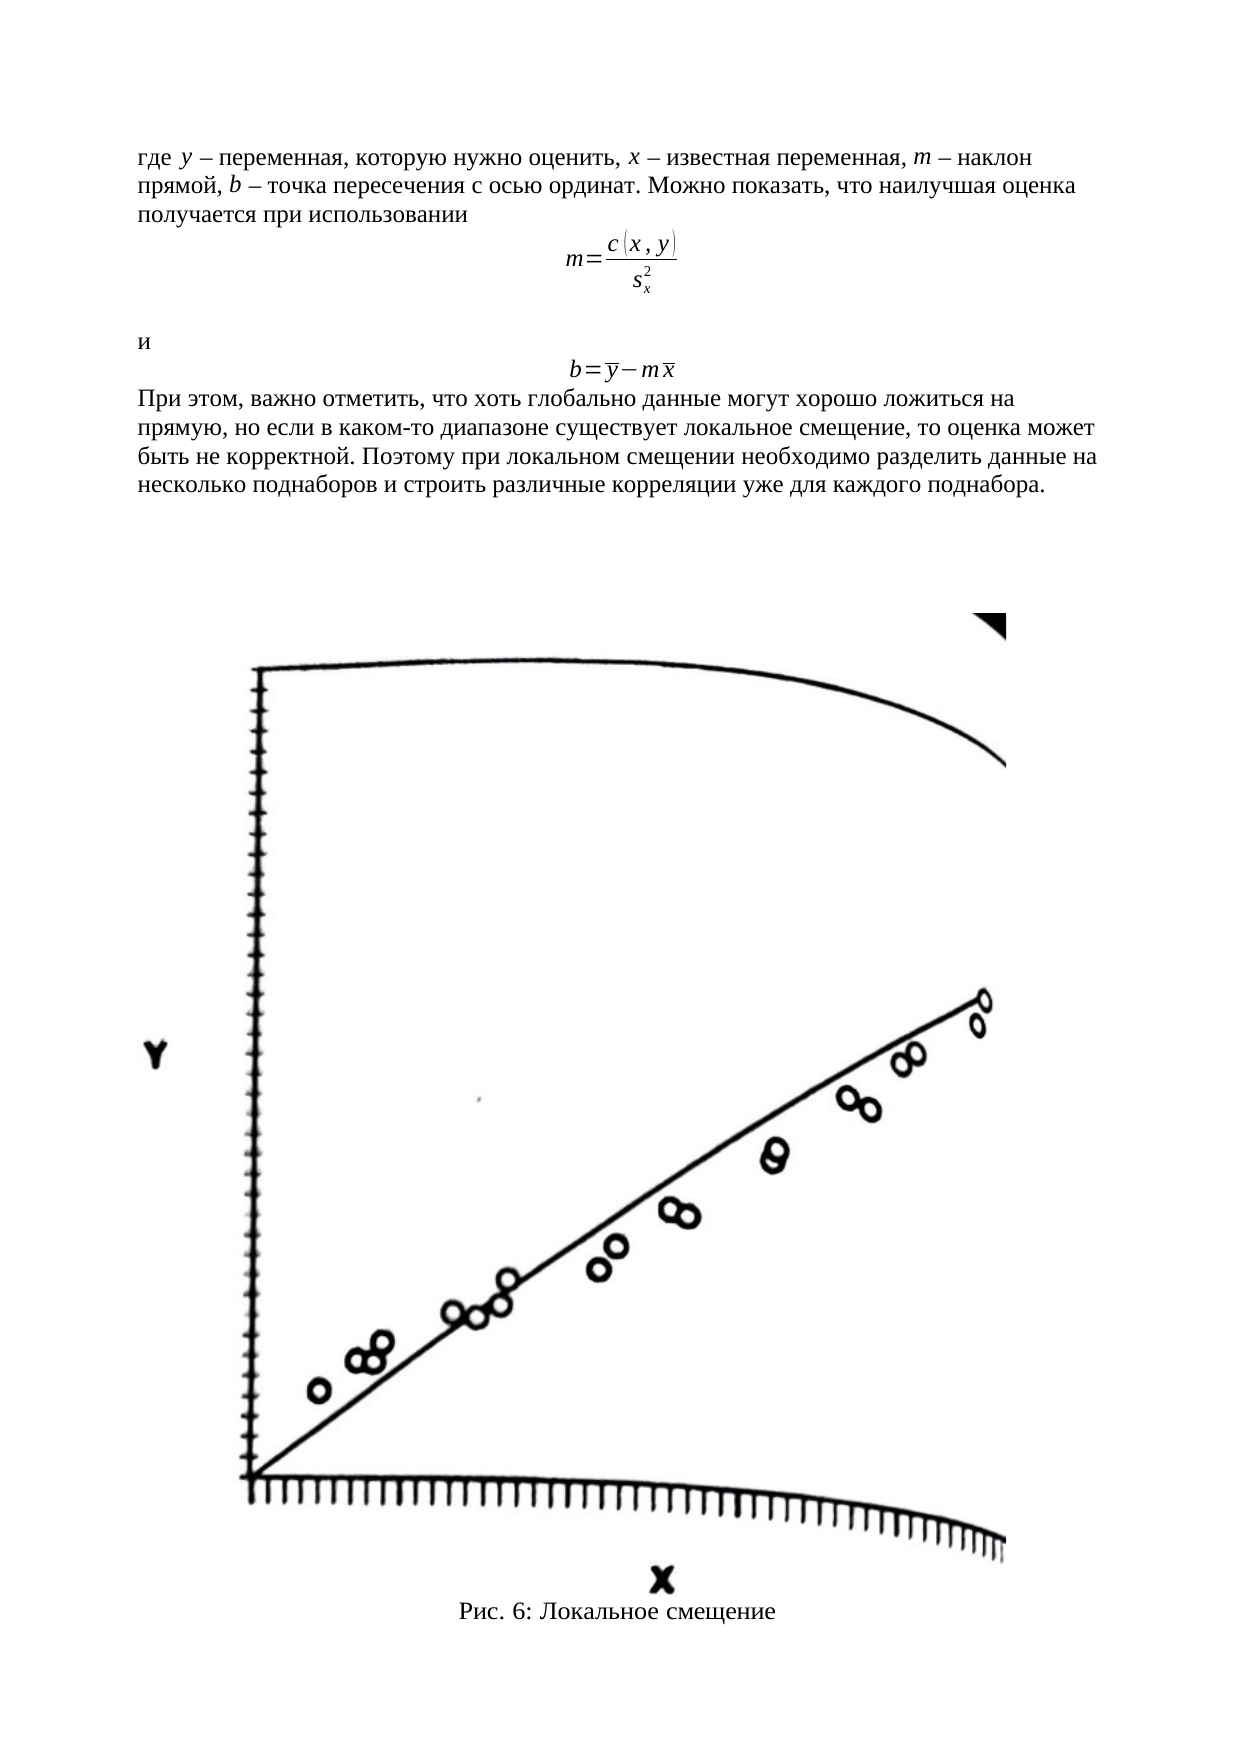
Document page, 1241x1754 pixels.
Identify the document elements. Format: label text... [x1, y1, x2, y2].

text При этом, важно отметить, что хоть глобально данные могут хорошо ложиться на прямую, но если в каком-то диапазоне существует локальное смещение, то оценка может быть не корректной. Поэтому при локальном смещении необходимо разделить данные на несколько поднаборов и строить различные корреляции уже для каждого поднабора. [137, 383, 1107, 498]
text и [137, 326, 1107, 354]
text где – переменная, которую нужно оценить, – известная переменная, – наклон прямой, – точка пересечения с осью ординат. Можно показать, что наилучшая оценка получается при использовании [137, 142, 1107, 228]
text Рис. 6: Локальное смещение [180, 1596, 1054, 1625]
picture [137, 613, 1007, 1597]
